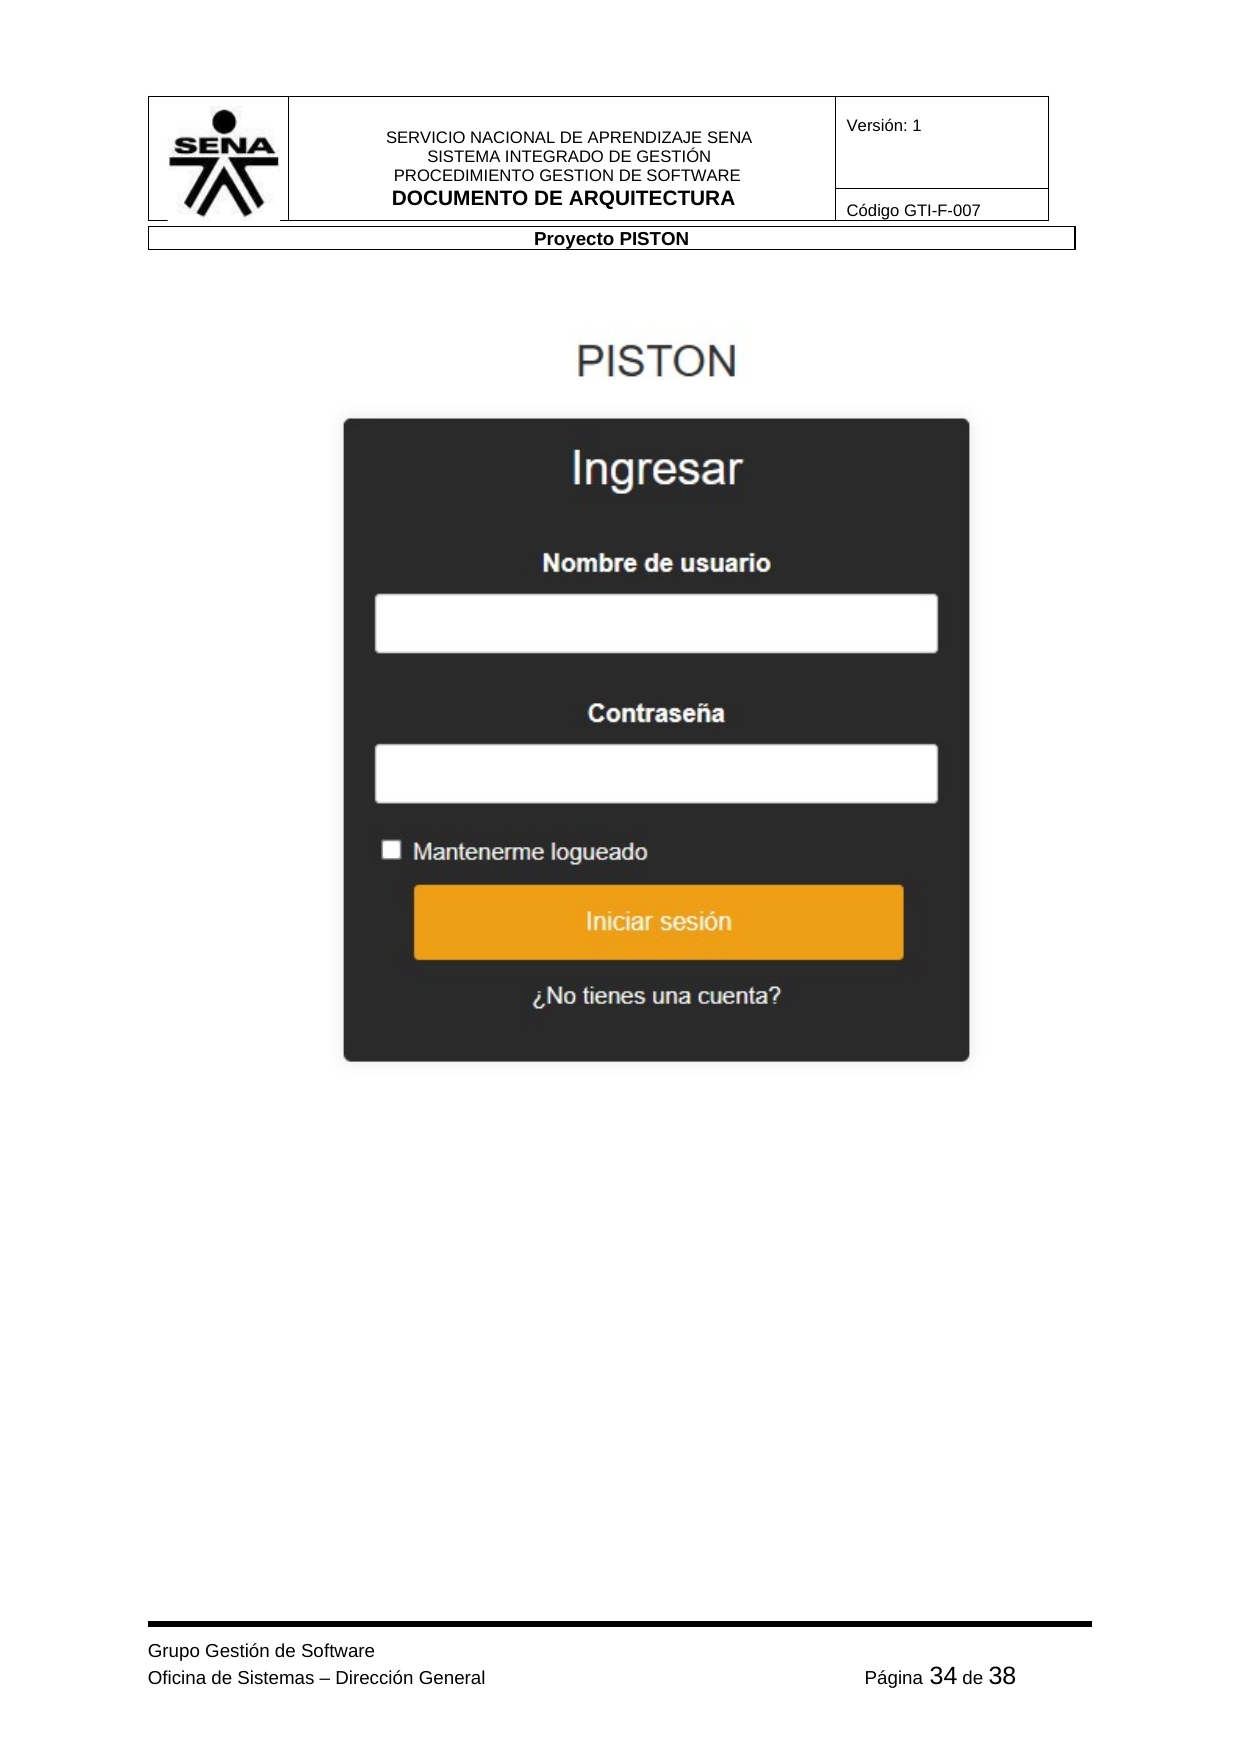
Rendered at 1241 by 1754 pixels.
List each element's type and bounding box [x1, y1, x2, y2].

picture [167, 106, 281, 221]
picture [222, 278, 1090, 1148]
